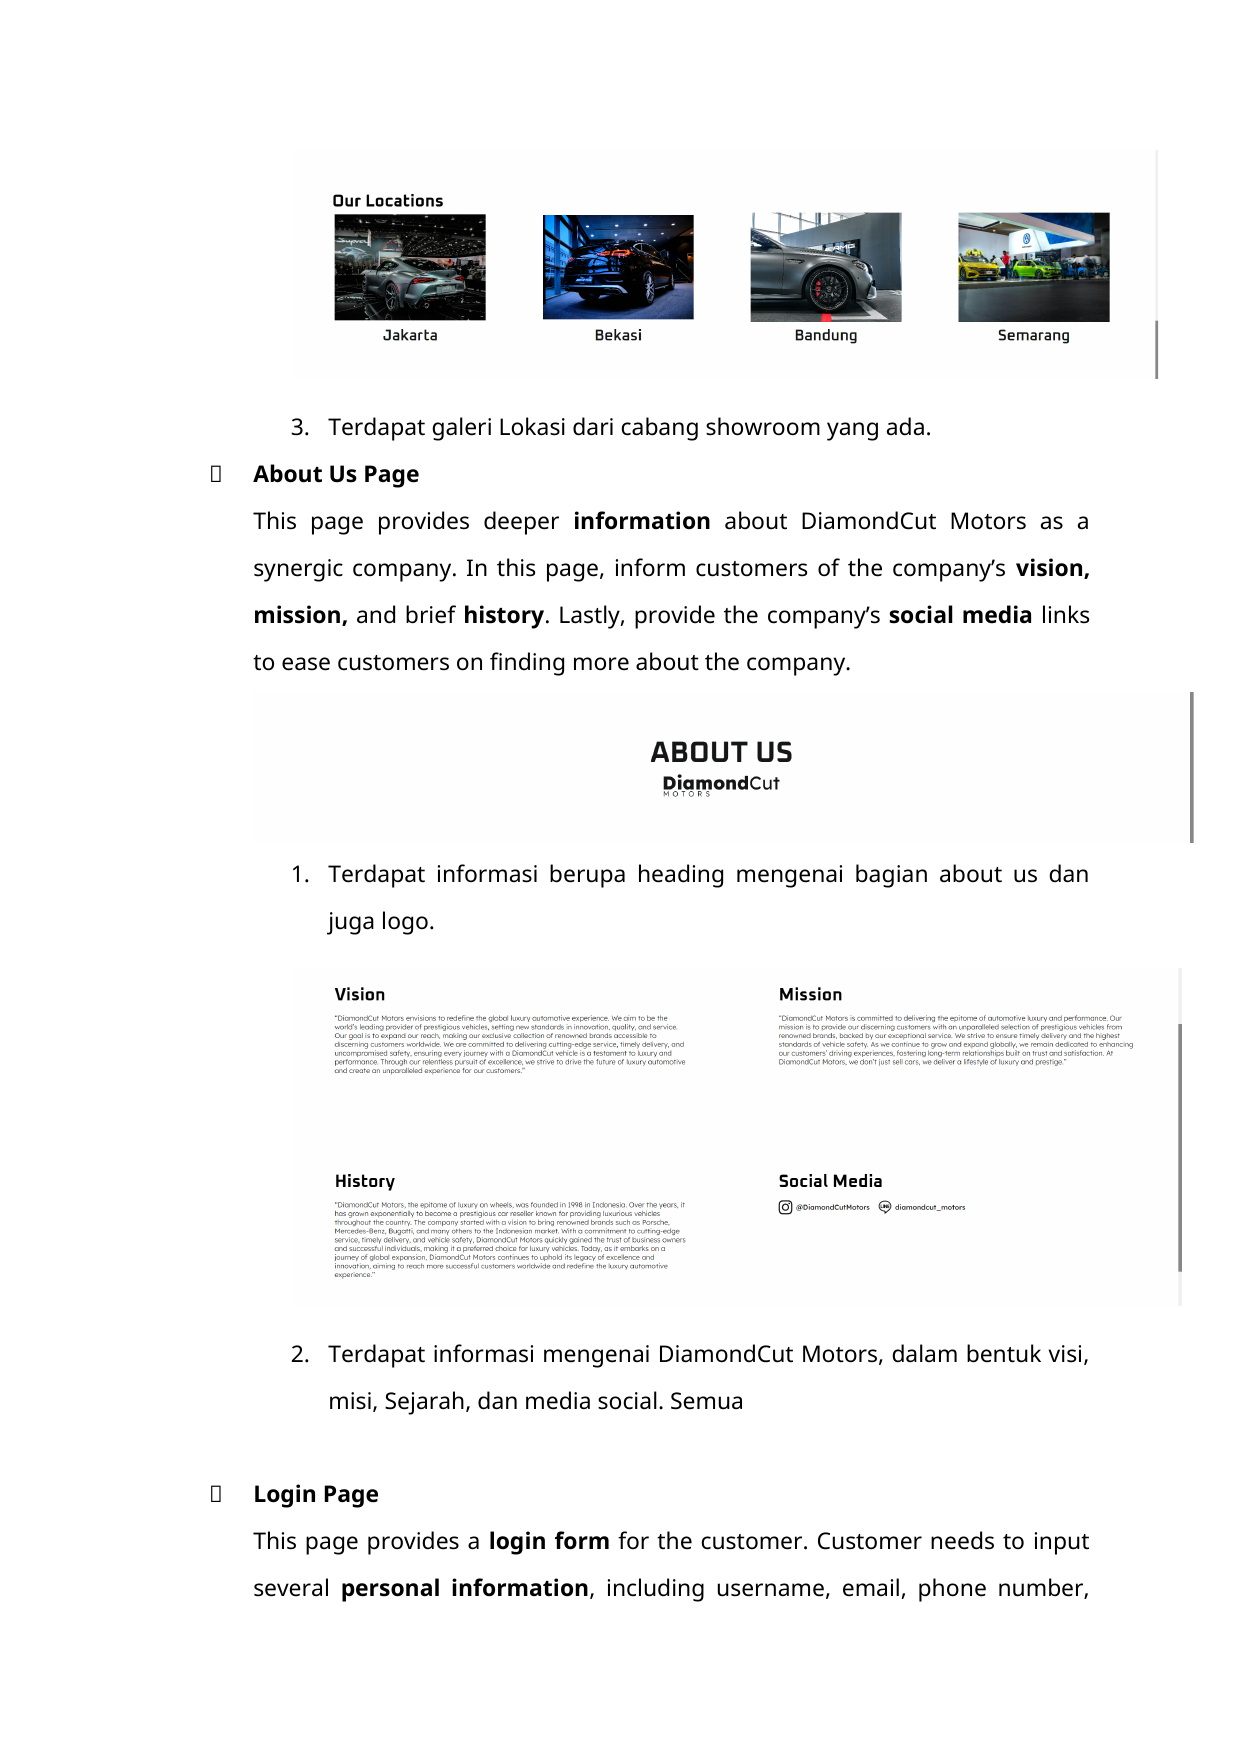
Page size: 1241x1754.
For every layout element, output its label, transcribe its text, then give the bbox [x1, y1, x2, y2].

list Terdapat informasi mengenai DiamondCut Motors, dalam bentuk visi, misi, Sejarah, dan media social. Semua [291, 1338, 1090, 1416]
picture [253, 692, 1194, 843]
list Terdapat informasi berupa heading mengenai bagian about us dan juga logo. [291, 858, 1090, 936]
picture [290, 150, 1159, 379]
list This page provides deeper information about DiamondCut Motors as a synergic company. In this page, inform customers of the company’s vision, mission, and brief history. Lastly, provide the company’s social media links to ease customers on finding more about the company. [253, 505, 1090, 677]
picture [290, 968, 1182, 1306]
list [253, 1525, 1090, 1603]
list About Us Page [209, 458, 1090, 489]
list Login Page [209, 1478, 1090, 1510]
list Terdapat galeri Lokasi dari cabang showroom yang ada. [291, 411, 1090, 442]
